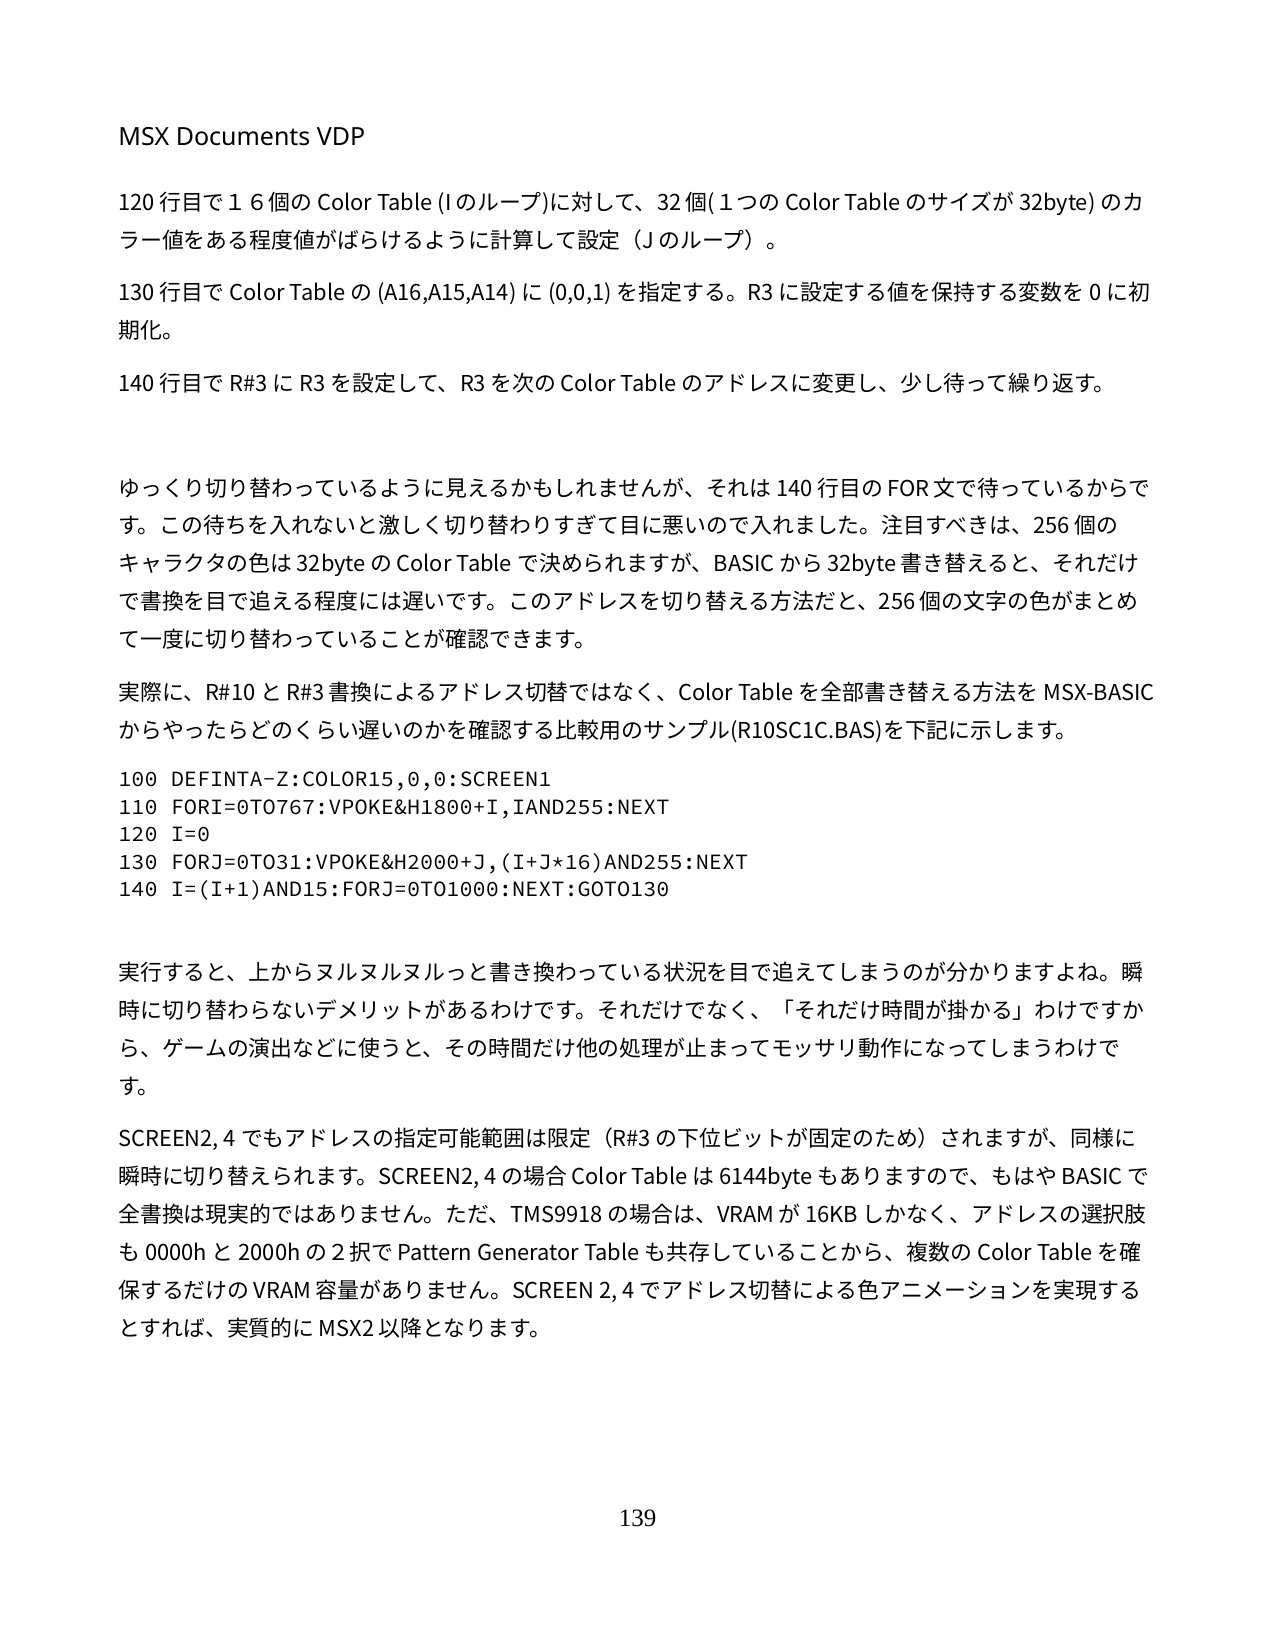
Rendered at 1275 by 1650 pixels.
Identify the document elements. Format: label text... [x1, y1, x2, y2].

text ゆっくり切り替わっているように見えるかもしれませんが、それは 140行目のFOR文で待っているからです。この待ちを入れないと激しく切り替わりすぎて目に悪いので入れました。注目すべきは、256個のキャラクタの色は32byteのColor Table で決められますが、BASICから32byte書き替えると、それだけで書換を目で追える程度には遅いです。このアドレスを切り替える方法だと、256個の文字の色がまとめて一度に切り替わっていることが確認できます。 [118, 471, 1157, 654]
text SCREEN2, 4 でもアドレスの指定可能範囲は限定（R#3の下位ビットが固定のため）されますが、同様に瞬時に切り替えられます。SCREEN2, 4 の場合 Color Table は 6144byte もありますので、もはやBASICで全書換は現実的ではありません。ただ、TMS9918の場合は、VRAMが16KBしかなく、アドレスの選択肢も 0000h と 2000h の２択で Pattern Generator Table も共存していることから、複数の Color Table を確保するだけのVRAM容量がありません。SCREEN 2, 4 でアドレス切替による色アニメーションを実現するとすれば、実質的にMSX2以降となります。 [118, 1121, 1157, 1343]
table_header 100 DEFINTA-Z:COLOR15,0,0:SCREEN1 110 FORI=0TO767:VPOKE&H1800+I,IAND255:NEXT 120 I=0 130 FORJ=0TO31:VPOKE&H2000+J,(I+J*16)AND255:NEXT 140 I=(I+1)AND15:FORJ=0TO1000:NEXT:GOTO130 [118, 765, 1157, 903]
text 実際に、R#10とR#3書換によるアドレス切替ではなく、Color Table を全部書き替える方法を MSX-BASICからやったらどのくらい遅いのかを確認する比較用のサンプル(R10SC1C.BAS)を下記に示します。 [118, 675, 1157, 744]
text 130行目で Color Table の (A16,A15,A14) に (0,0,1) を指定する。R3に設定する値を保持する変数を 0 に初期化。 [118, 275, 1157, 345]
text 120行目で１６個の Color Table (Iのループ)に対して、32個(１つのColor Table のサイズが 32byte) のカラー値をある程度値がばらけるように計算して設定（Jのループ）。 [118, 185, 1157, 254]
text 140行目で R#3 に R3 を設定して、R3を次の Color Table のアドレスに変更し、少し待って繰り返す。 [118, 366, 1157, 397]
text 実行すると、上からヌルヌルヌルっと書き換わっている状況を目で追えてしまうのが分かりますよね。瞬時に切り替わらないデメリットがあるわけです。それだけでなく、「それだけ時間が掛かる」わけですから、ゲームの演出などに使うと、その時間だけ他の処理が止まってモッサリ動作になってしまうわけです。 [118, 955, 1157, 1101]
